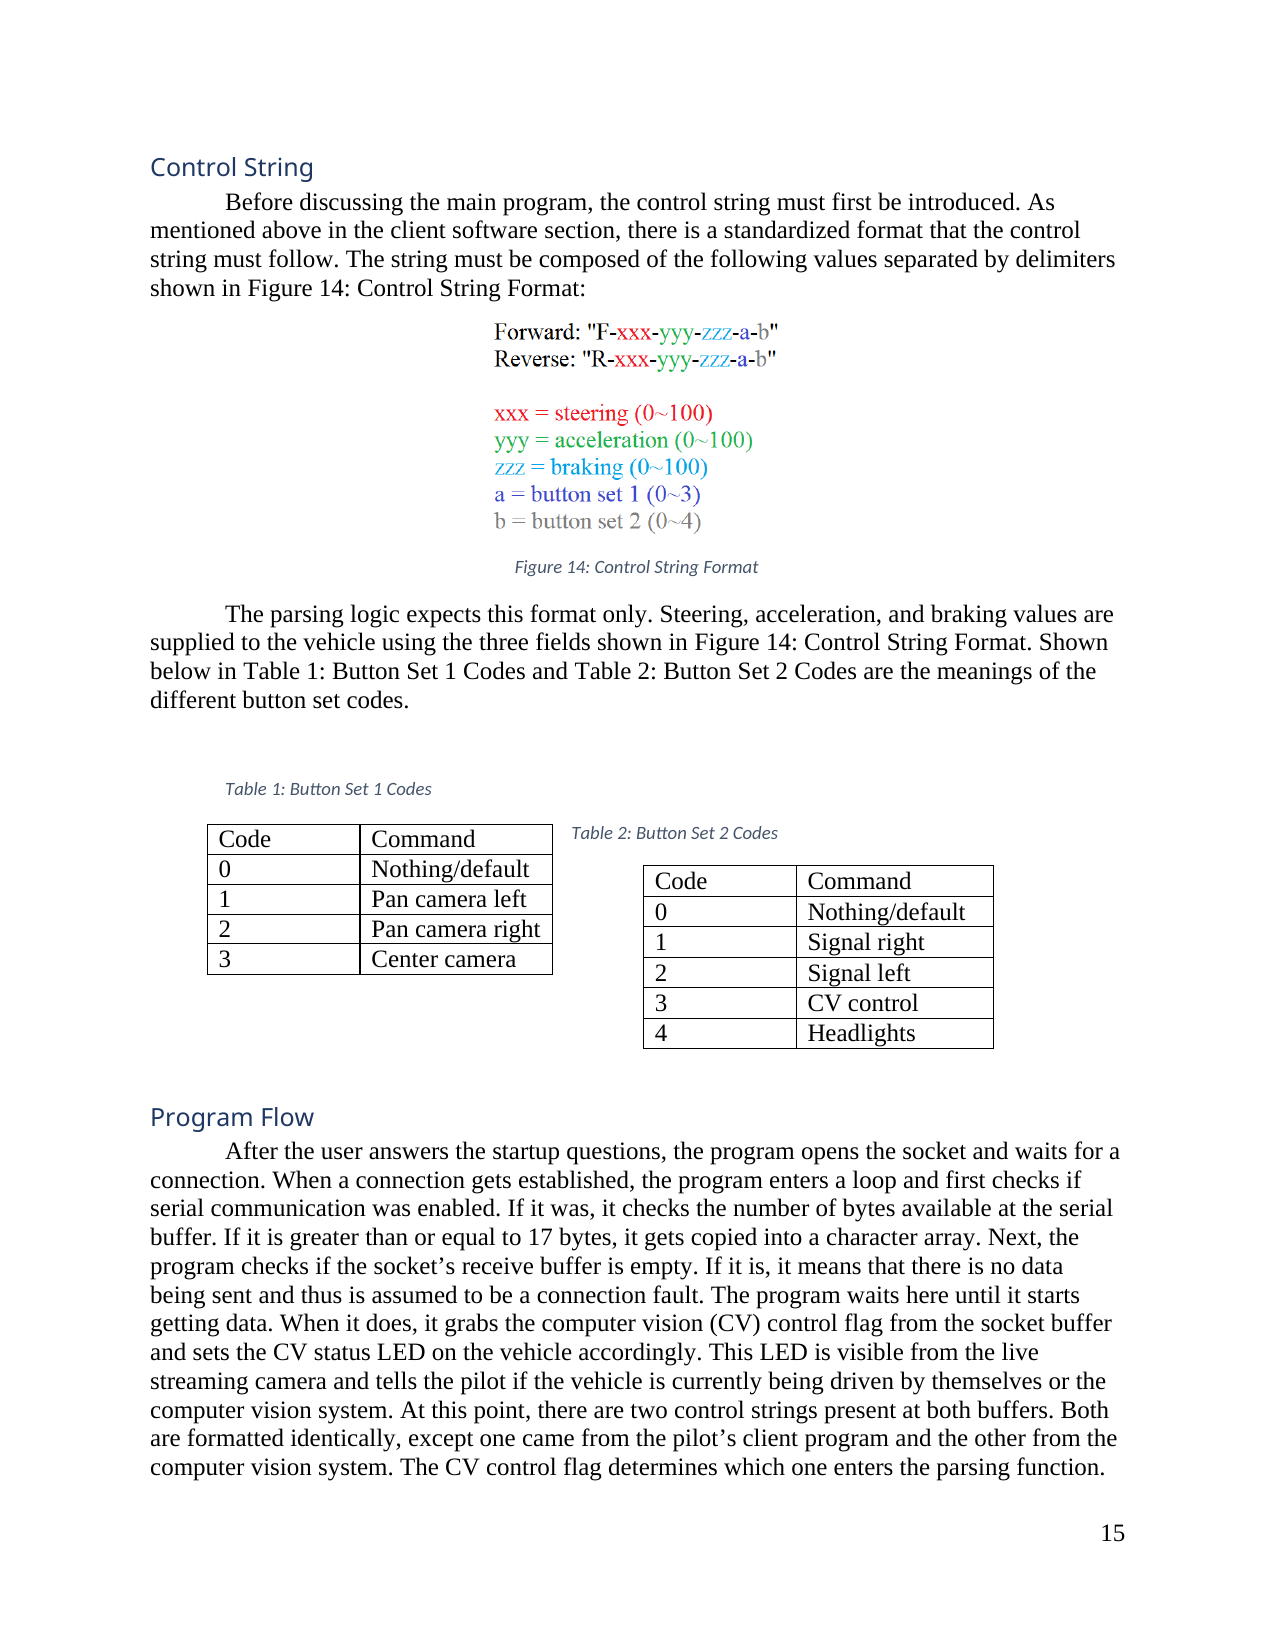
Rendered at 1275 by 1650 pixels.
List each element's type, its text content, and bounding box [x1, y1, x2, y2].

table_cell 2 [208, 915, 359, 943]
table_cell Nothing/default [361, 855, 552, 883]
table_cell Center camera [361, 944, 552, 974]
table_cell 3 [644, 988, 796, 1017]
text Figure 14: Control String Format [150, 555, 1125, 578]
table_cell 3 [208, 944, 359, 974]
subtitle Program Flow [150, 1099, 1125, 1133]
table_cell Nothing/default [797, 897, 993, 926]
table_cell Pan camera left [361, 885, 552, 913]
text Table 1: Button Set 1 Codes [150, 777, 1125, 800]
text Table 2: Button Set 2 Codes [150, 821, 1125, 844]
table_cell Signal left [797, 958, 993, 987]
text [150, 1136, 1125, 1481]
table_cell 1 [208, 885, 359, 913]
table_header Command [361, 825, 552, 853]
table_cell Pan camera right [361, 915, 552, 943]
table_cell Headlights [797, 1019, 993, 1048]
table_cell CV control [797, 988, 993, 1017]
table_header Command [797, 866, 993, 896]
table_cell 0 [208, 855, 359, 883]
text The parsing logic expects this format only. Steering, acceleration, and braking values are supplied to the vehicle using the three fields shown in Figure 14: Control String Format. Shown below in Table 1: Button Set 1 Codes and Table 2: Button Set 2 Codes are the meanings of the different button set codes. [150, 599, 1125, 714]
table_cell 1 [644, 927, 796, 957]
table_cell Signal right [797, 927, 993, 957]
subtitle Control String [150, 150, 1125, 184]
table_cell 4 [644, 1019, 796, 1048]
text Before discussing the main program, the control string must first be introduced. As mentioned above in the client software section, there is a standardized format that the control string must follow. The string must be composed of the following values separated by delimiters shown in Figure 14: Control String Format: [150, 187, 1125, 302]
picture [488, 318, 787, 537]
table_cell 0 [644, 897, 796, 926]
table_header Code [644, 866, 796, 896]
table_header Code [208, 825, 359, 853]
table_cell 2 [644, 958, 796, 987]
